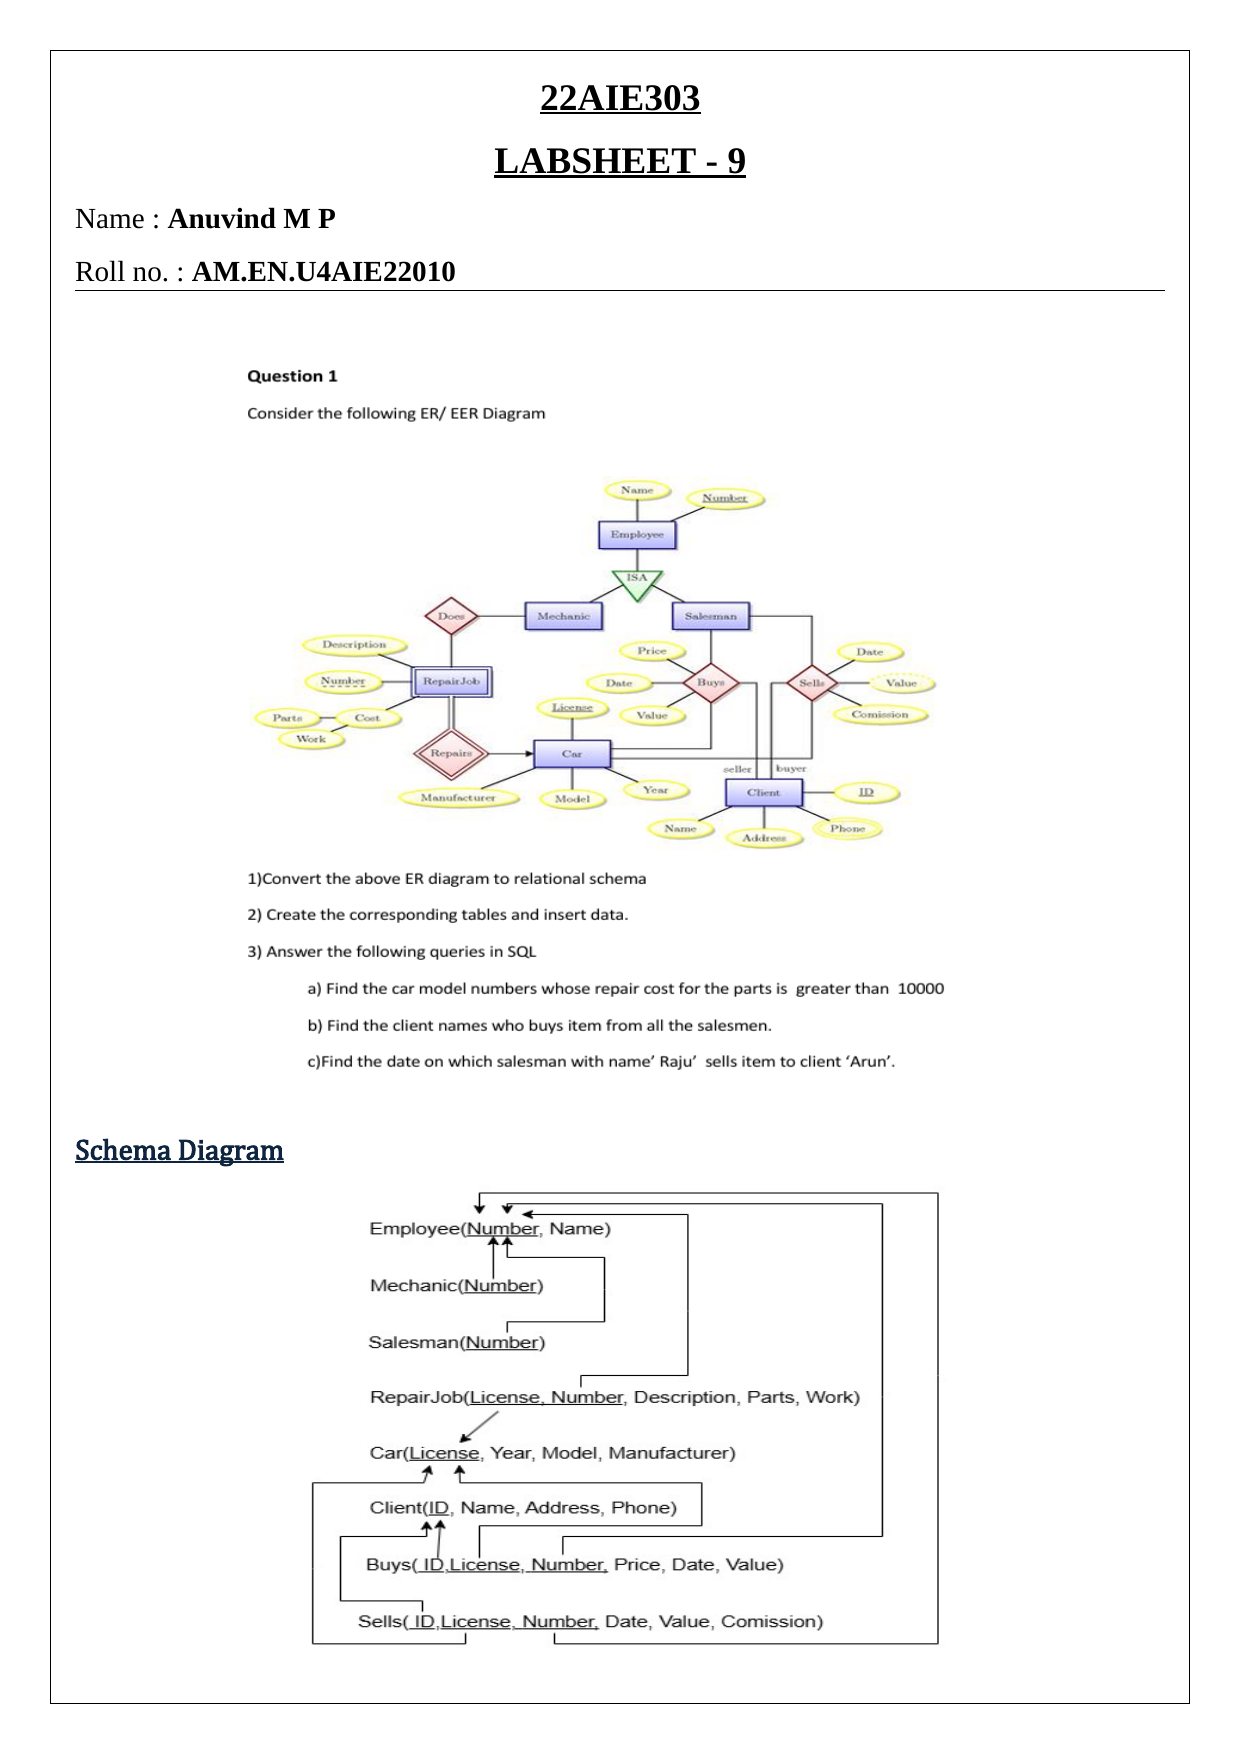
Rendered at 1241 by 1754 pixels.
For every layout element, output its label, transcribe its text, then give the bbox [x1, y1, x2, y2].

picture [173, 364, 1067, 1113]
text LABSHEET - 9 [75, 138, 1165, 181]
text Roll no. : AM.EN.U4AIE22010 [75, 254, 1165, 290]
text Schema Diagram [75, 1132, 1165, 1166]
text 22AIE303 [75, 75, 1165, 118]
picture [290, 1185, 950, 1653]
text Name : Anuvind M P [75, 201, 1165, 235]
